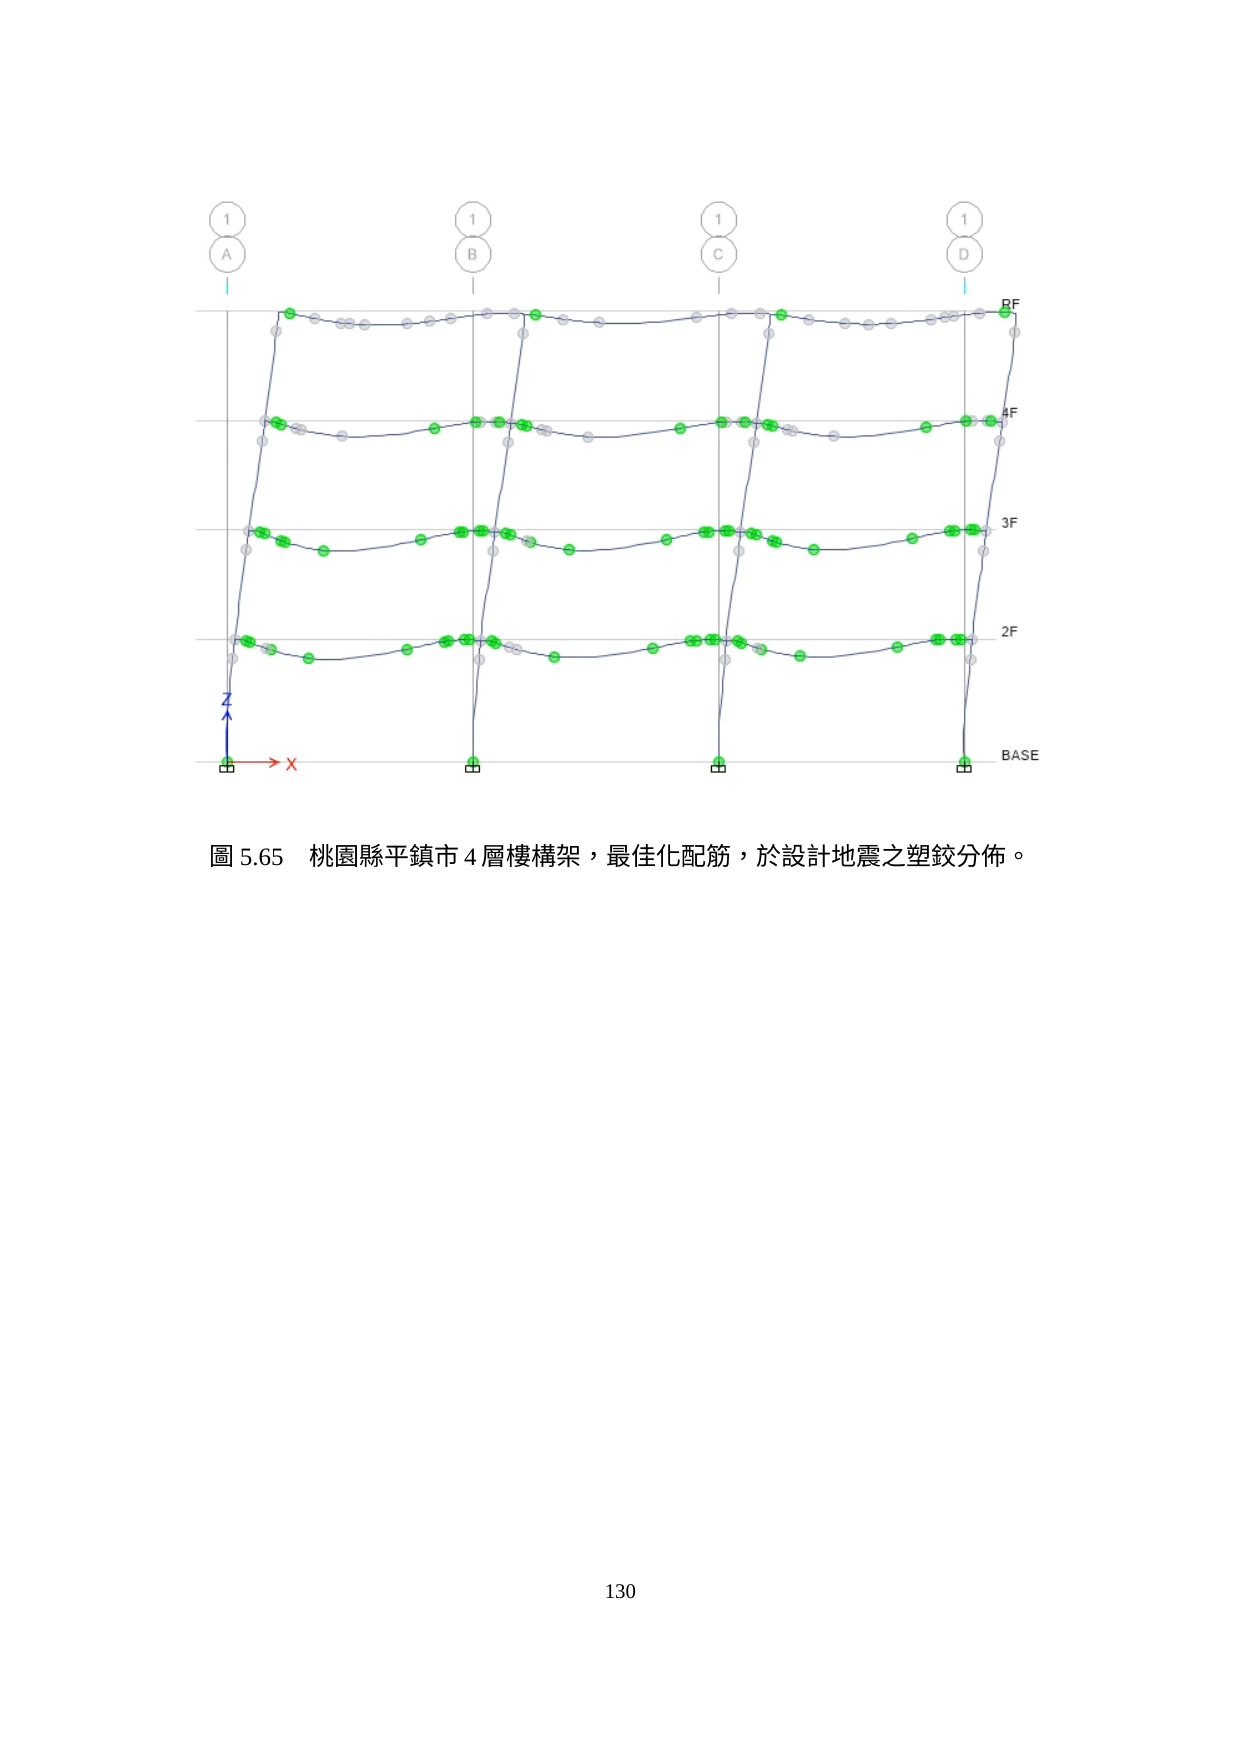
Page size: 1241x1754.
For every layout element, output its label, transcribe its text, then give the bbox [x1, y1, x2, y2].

picture [177, 184, 1063, 794]
